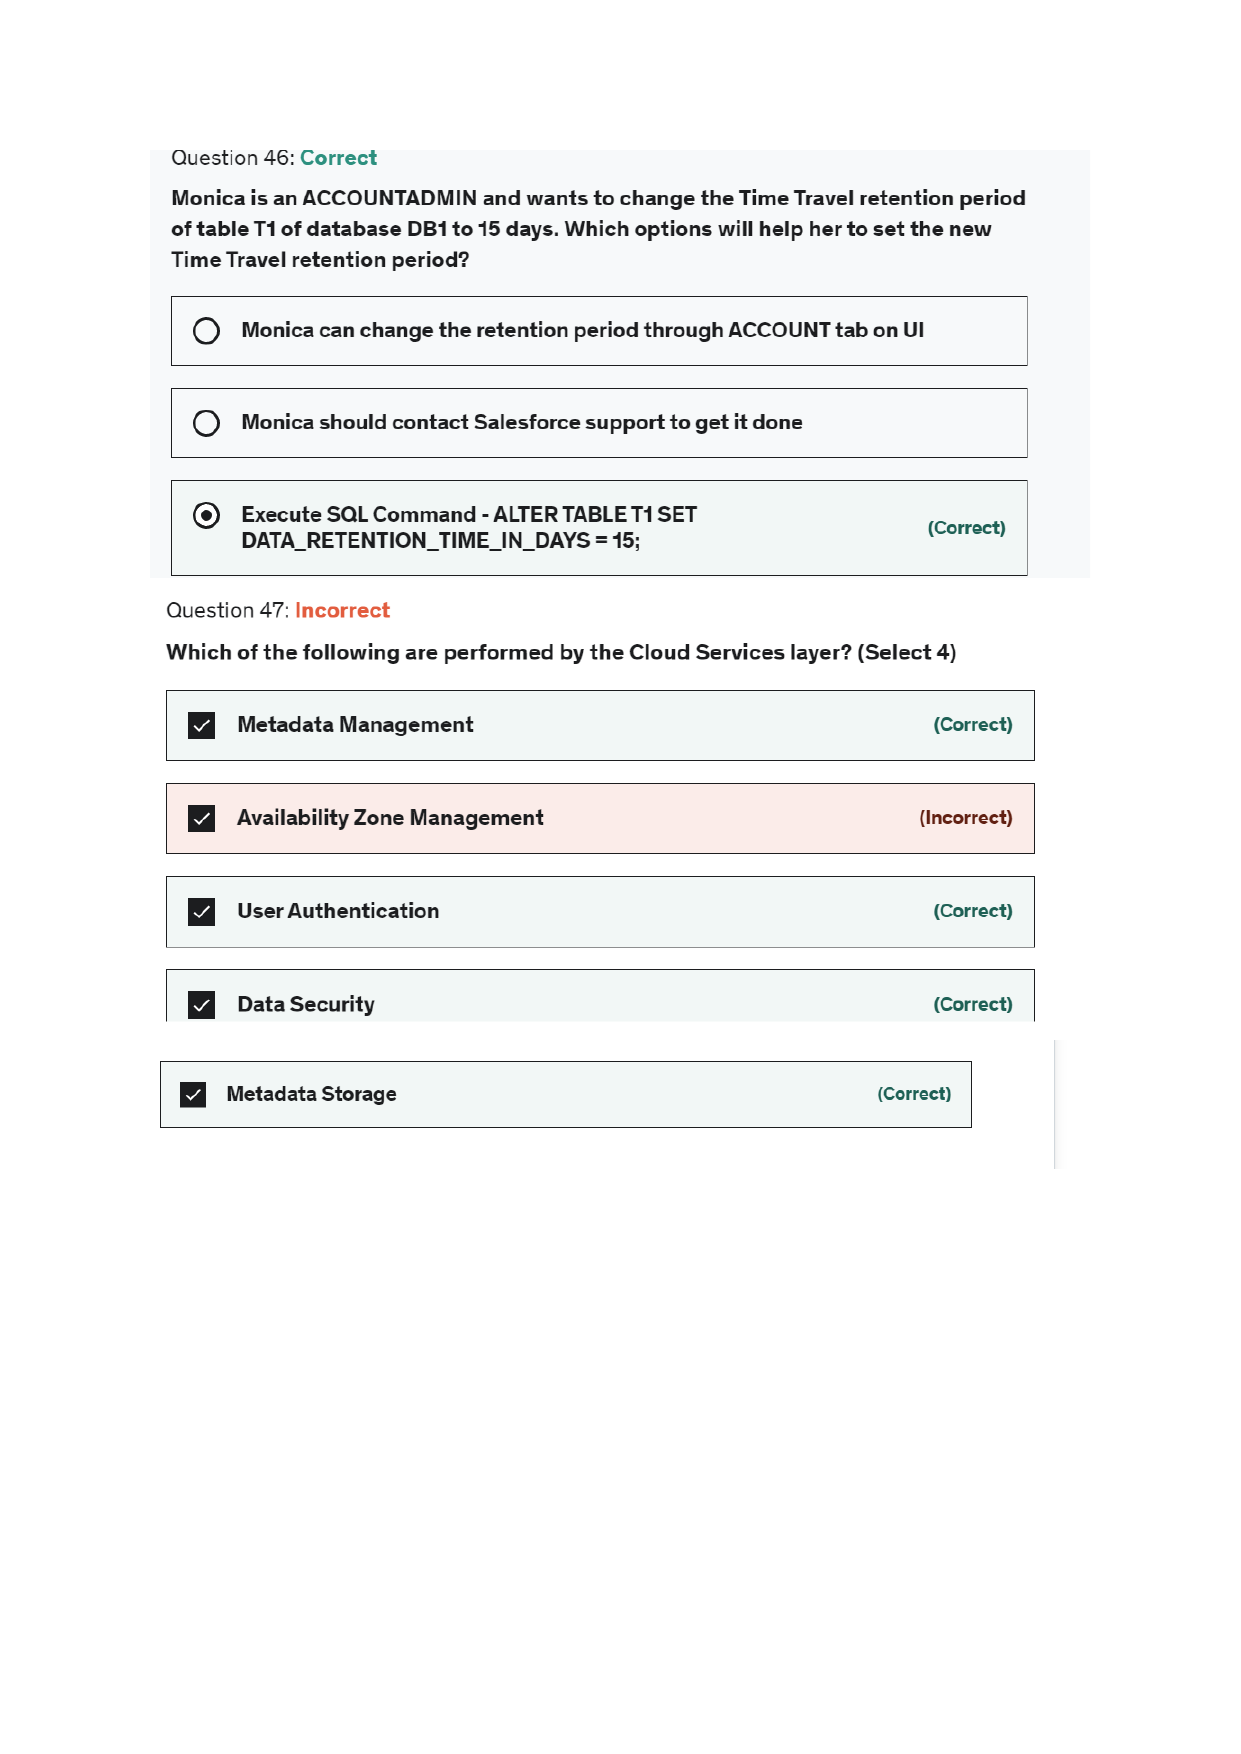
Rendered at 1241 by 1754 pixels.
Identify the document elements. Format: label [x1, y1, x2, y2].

picture [150, 150, 1091, 578]
picture [150, 596, 1091, 1022]
picture [150, 1040, 1091, 1169]
